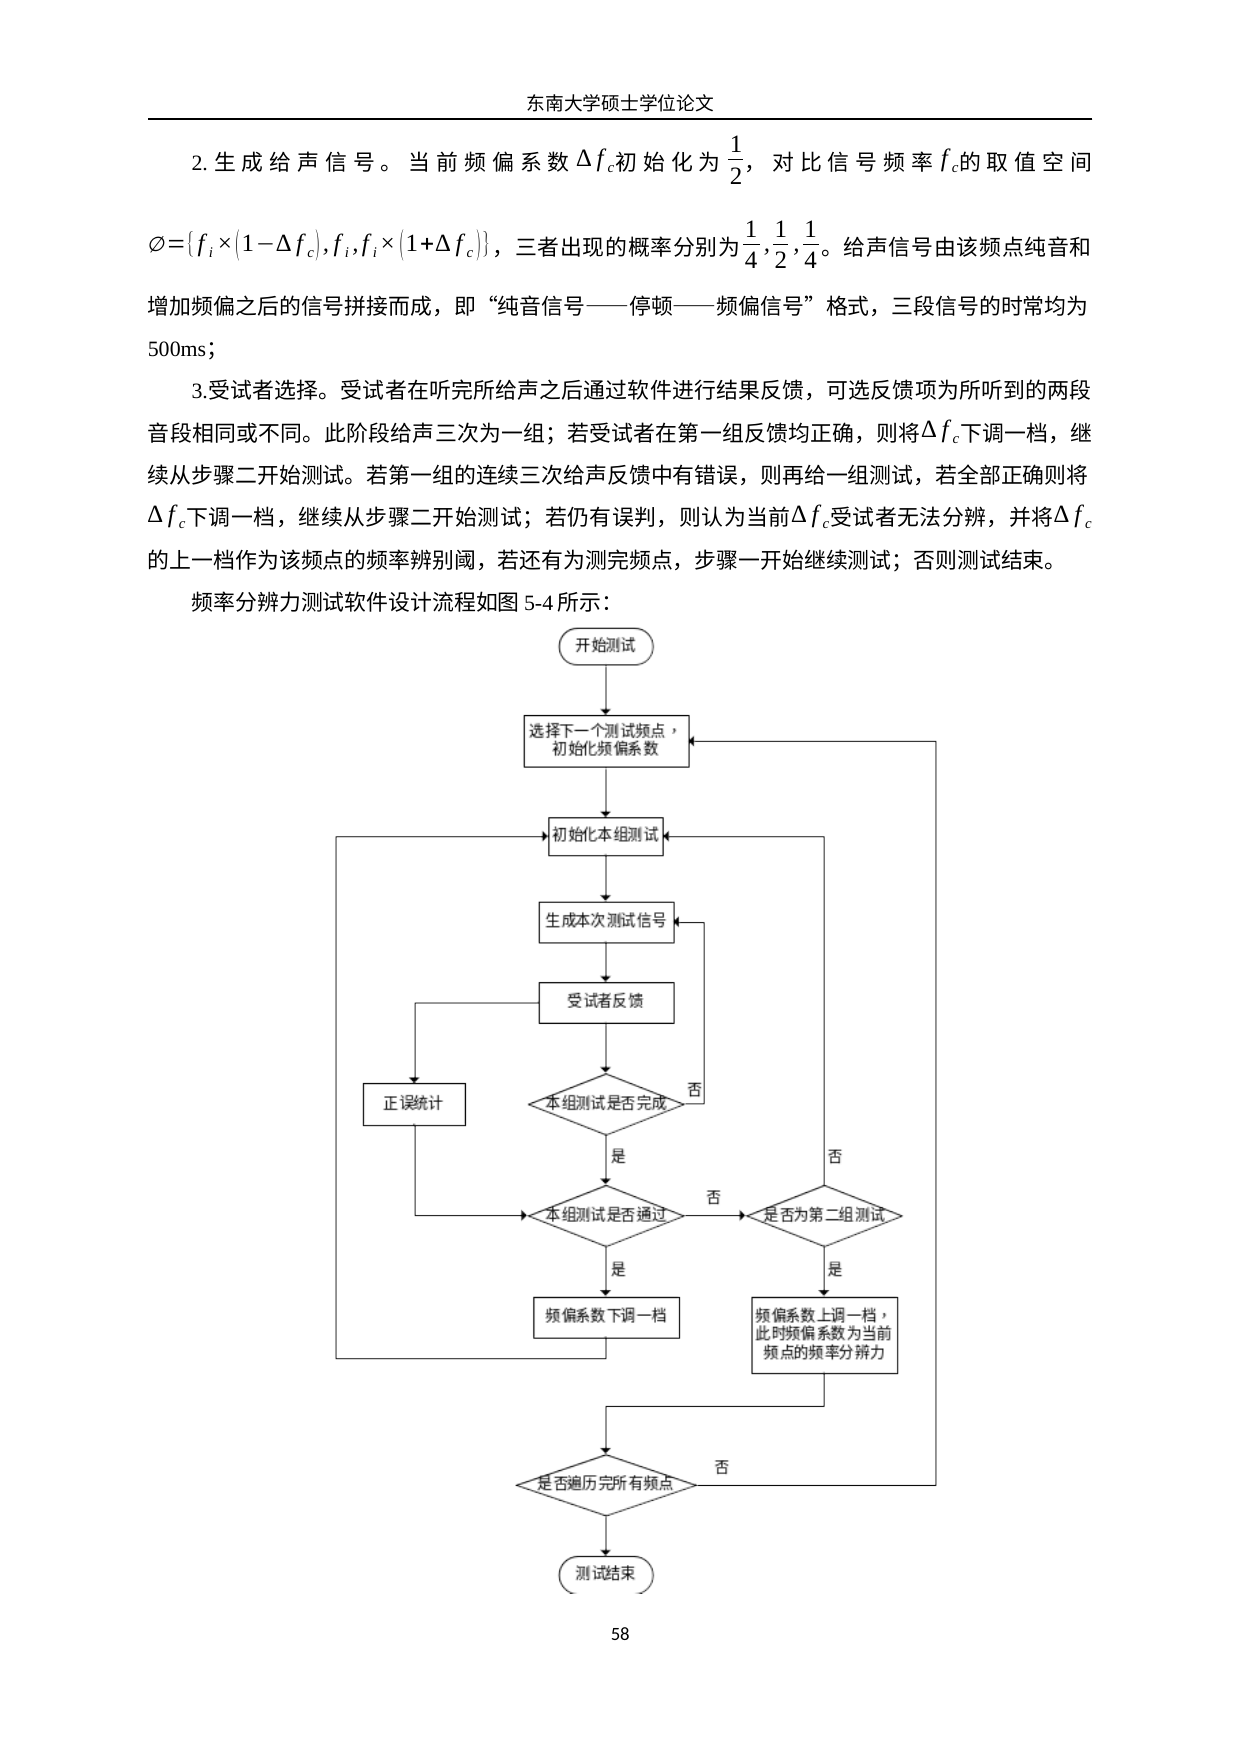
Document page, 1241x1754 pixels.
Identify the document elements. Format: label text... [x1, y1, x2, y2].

text 3.受试者选择。受试者在听完所给声之后通过软件进行结果反馈，可选反馈项为所听到的两段音段相同或不同。此阶段给声三次为一组；若受试者在第一组反馈均正确，则将下调一档，继续从步骤二开始测试。若第一组的连续三次给声反馈中有错误，则再给一组测试，若全部正确则将下调一档，继续从步骤二开始测试；若仍有误判，则认为当前受试者无法分辨，并将的上一档作为该频点的频率辨别阈，若还有为测完频点，步骤一开始继续测试；否则测试结束。 [148, 372, 1092, 576]
text 频率分辨力测试软件设计流程如图5-4所示： [148, 583, 1092, 617]
text 2.生成给声信号。当前频偏系数初始化为，对比信号频率的取值空间，三者出现的概率分别为。给声信号由该频点纯音和增加频偏之后的信号拼接而成，即“纯音信号——停顿——频偏信号”格式，三段信号的时常均为500ms； [148, 126, 1092, 364]
